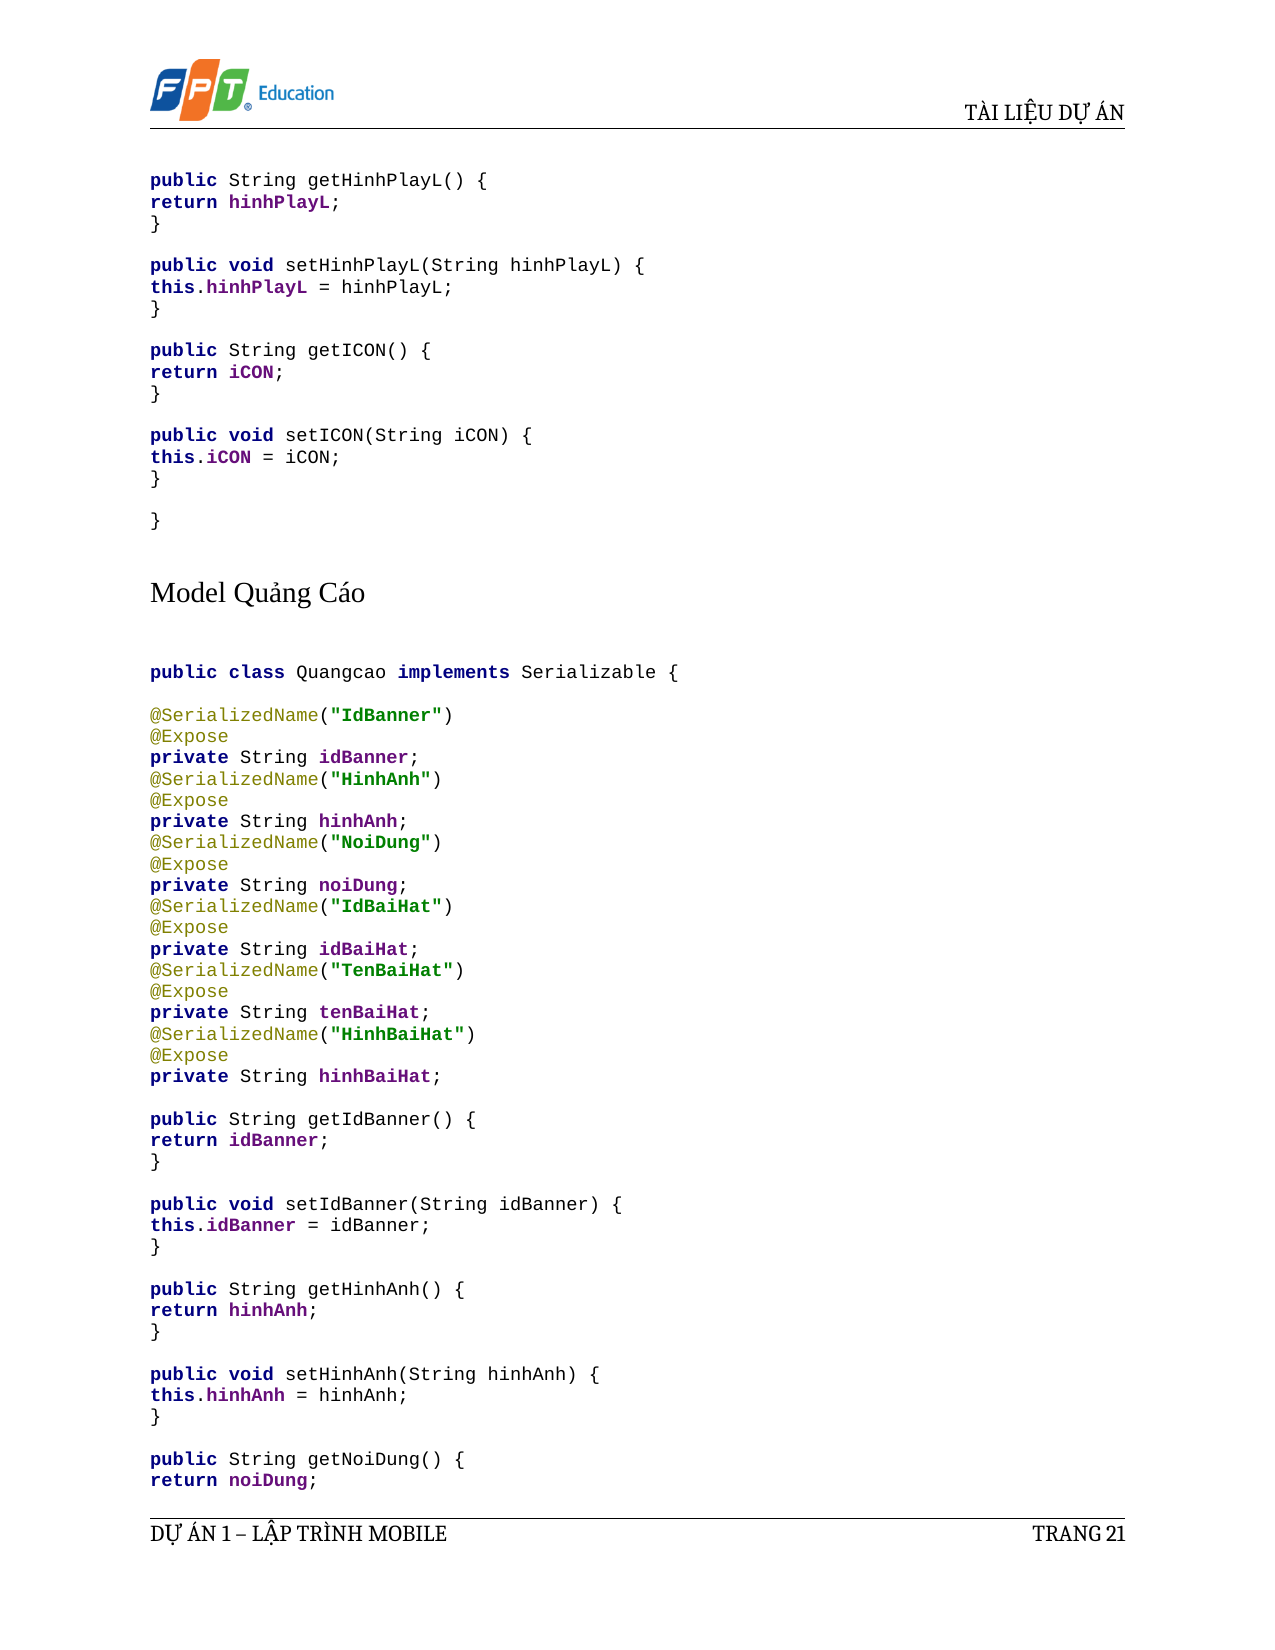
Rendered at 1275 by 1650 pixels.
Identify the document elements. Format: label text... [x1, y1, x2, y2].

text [150, 663, 1125, 1492]
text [150, 150, 1125, 532]
picture [150, 59, 336, 121]
text Model Quảng Cáo [150, 575, 1125, 608]
